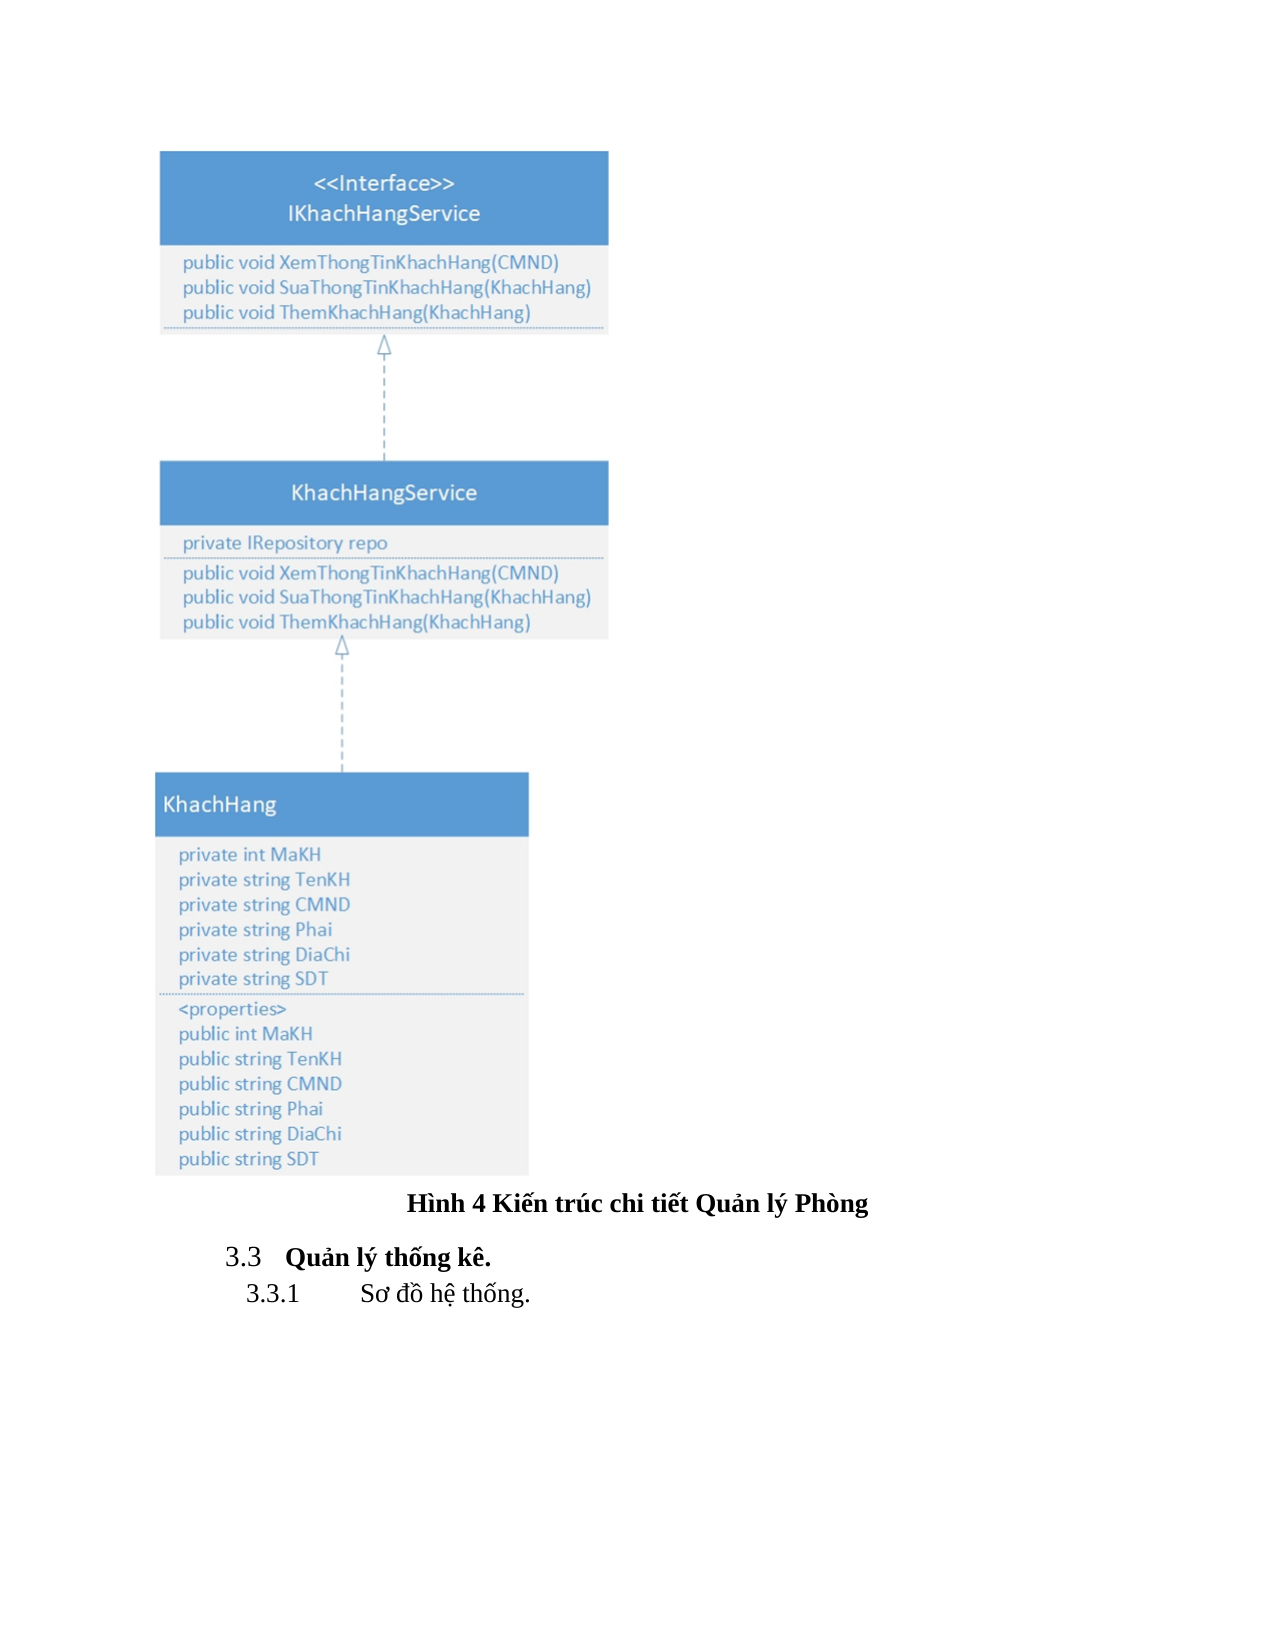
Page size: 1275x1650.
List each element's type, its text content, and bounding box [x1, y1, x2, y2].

picture [150, 150, 609, 1182]
text Quản lý thống kê. [225, 1239, 1125, 1272]
list Sơ đồ hệ thống. [300, 1277, 1125, 1308]
text Hình 4 Kiến trúc chi tiết Quản lý Phòng [150, 1187, 1125, 1218]
